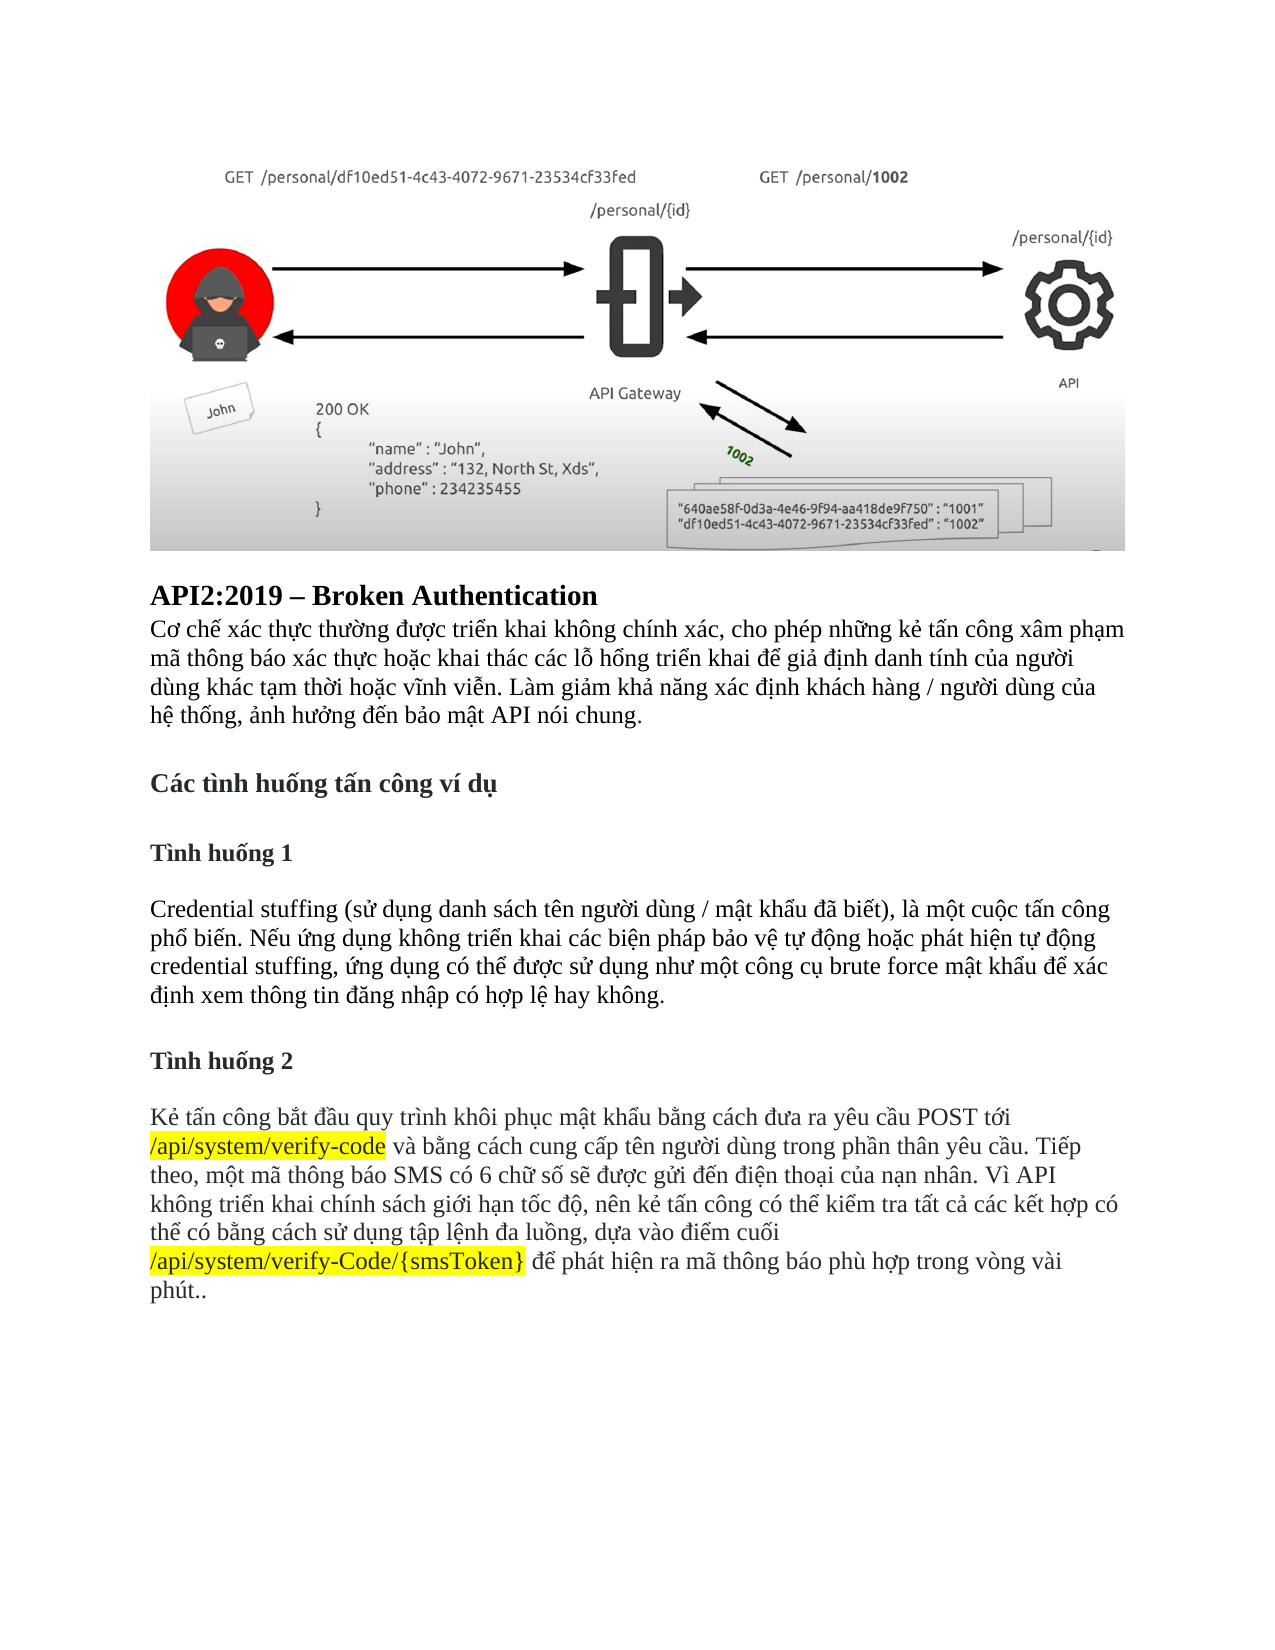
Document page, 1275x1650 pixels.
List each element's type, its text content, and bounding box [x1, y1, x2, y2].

subtitle Tình huống 1 [150, 838, 1125, 867]
subtitle Các tình huống tấn công ví dụ [150, 767, 1125, 798]
subtitle Tình huống 2 [150, 1046, 1125, 1075]
subtitle API2:2019 – Broken Authentication [150, 578, 1125, 612]
text Credential stuffing (sử dụng danh sách tên người dùng / mật khẩu đã biết), là một cuộc tấn công phổ biến. Nếu ứng dụng không triển khai các biện pháp bảo vệ tự động hoặc phát hiện tự động credential stuffing, ứng dụng có thể được sử dụng như một công cụ brute force mật khẩu để xác định xem thông tin đăng nhập có hợp lệ hay không. [150, 894, 1125, 1009]
text Kẻ tấn công bắt đầu quy trình khôi phục mật khẩu bằng cách đưa ra yêu cầu POST tới /api/system/verify-code và bằng cách cung cấp tên người dùng trong phần thân yêu cầu. Tiếp theo, một mã thông báo SMS có 6 chữ số sẽ được gửi đến điện thoại của nạn nhân. Vì API không triển khai chính sách giới hạn tốc độ, nên kẻ tấn công có thể kiểm tra tất cả các kết hợp có thể có bằng cách sử dụng tập lệnh đa luồng, dựa vào điểm cuối /api/system/verify-Code/{smsToken} để phát hiện ra mã thông báo phù hợp trong vòng vài phút.. [150, 1102, 1125, 1304]
text Cơ chế xác thực thường được triển khai không chính xác, cho phép những kẻ tấn công xâm phạm mã thông báo xác thực hoặc khai thác các lỗ hổng triển khai để giả định danh tính của người dùng khác tạm thời hoặc vĩnh viễn. Làm giảm khả năng xác định khách hàng / người dùng của hệ thống, ảnh hưởng đến bảo mật API nói chung. [150, 614, 1125, 729]
picture [150, 150, 1125, 551]
